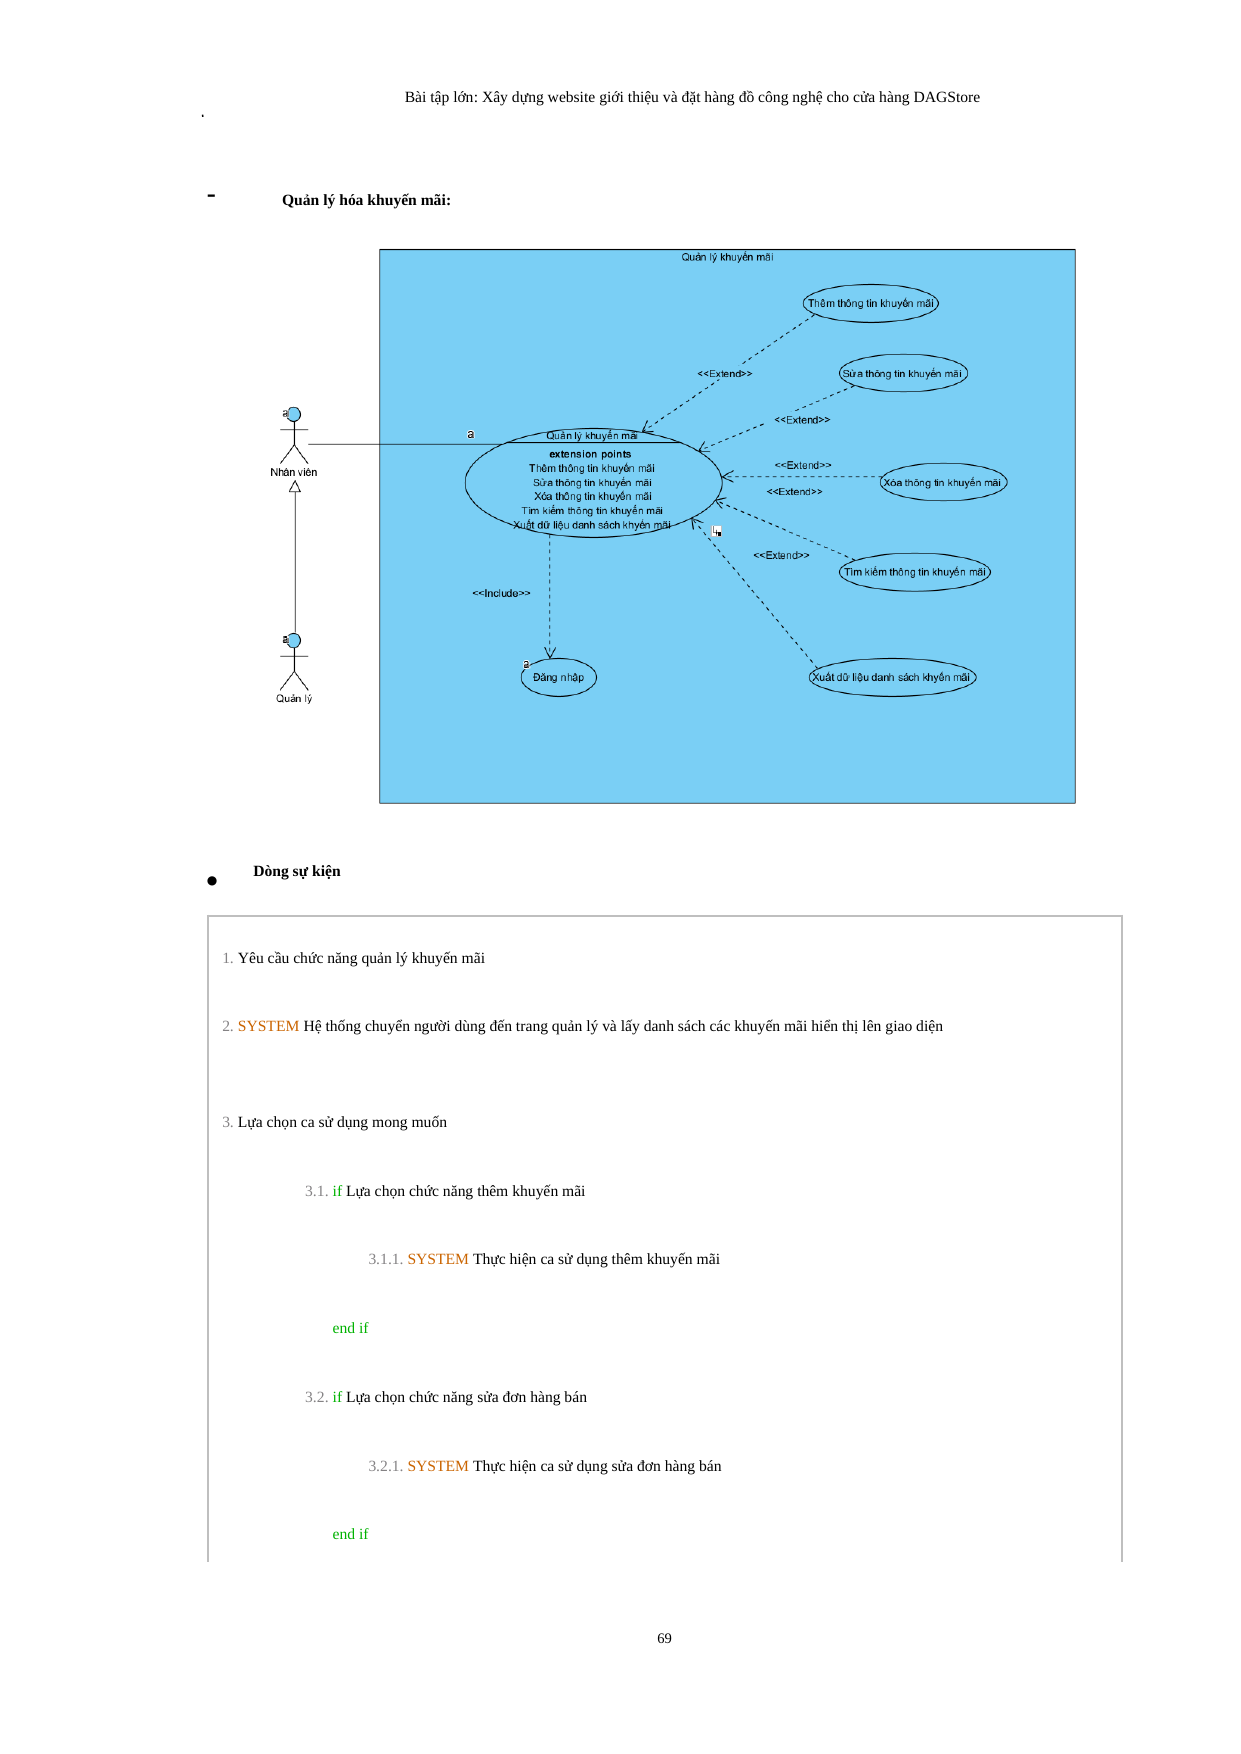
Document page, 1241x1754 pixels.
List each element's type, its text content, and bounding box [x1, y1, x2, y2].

table_cell 3.2. end if [209, 1493, 1121, 1562]
table_cell 3.2. if Lựa chọn chức năng sửa đơn hàng bán [209, 1356, 1121, 1424]
text ● Dòng sự kiện [207, 849, 1122, 891]
table_header 1. Yêu cầu chức năng quản lý khuyến mãi [209, 917, 1121, 985]
table_cell 3. Lựa chọn ca sử dụng mong muốn [209, 1081, 1121, 1149]
table_cell 3.1. end if [209, 1287, 1121, 1356]
table_cell 3.2.1. SYSTEM Thực hiện ca sử dụng sửa đơn hàng bán [209, 1424, 1121, 1493]
table_cell 3.1.1. SYSTEM Thực hiện ca sử dụng thêm khuyến mãi [209, 1218, 1121, 1287]
picture [206, 236, 1122, 822]
list Quản lý hóa khuyến mãi: [207, 177, 1122, 208]
table_cell 2. SYSTEM Hệ thống chuyển người dùng đến trang quản lý và lấy danh sách các khuyến mãi hiển thị lên giao diện [209, 985, 1121, 1081]
table_cell 3.1. if Lựa chọn chức năng thêm khuyến mãi [209, 1149, 1121, 1218]
